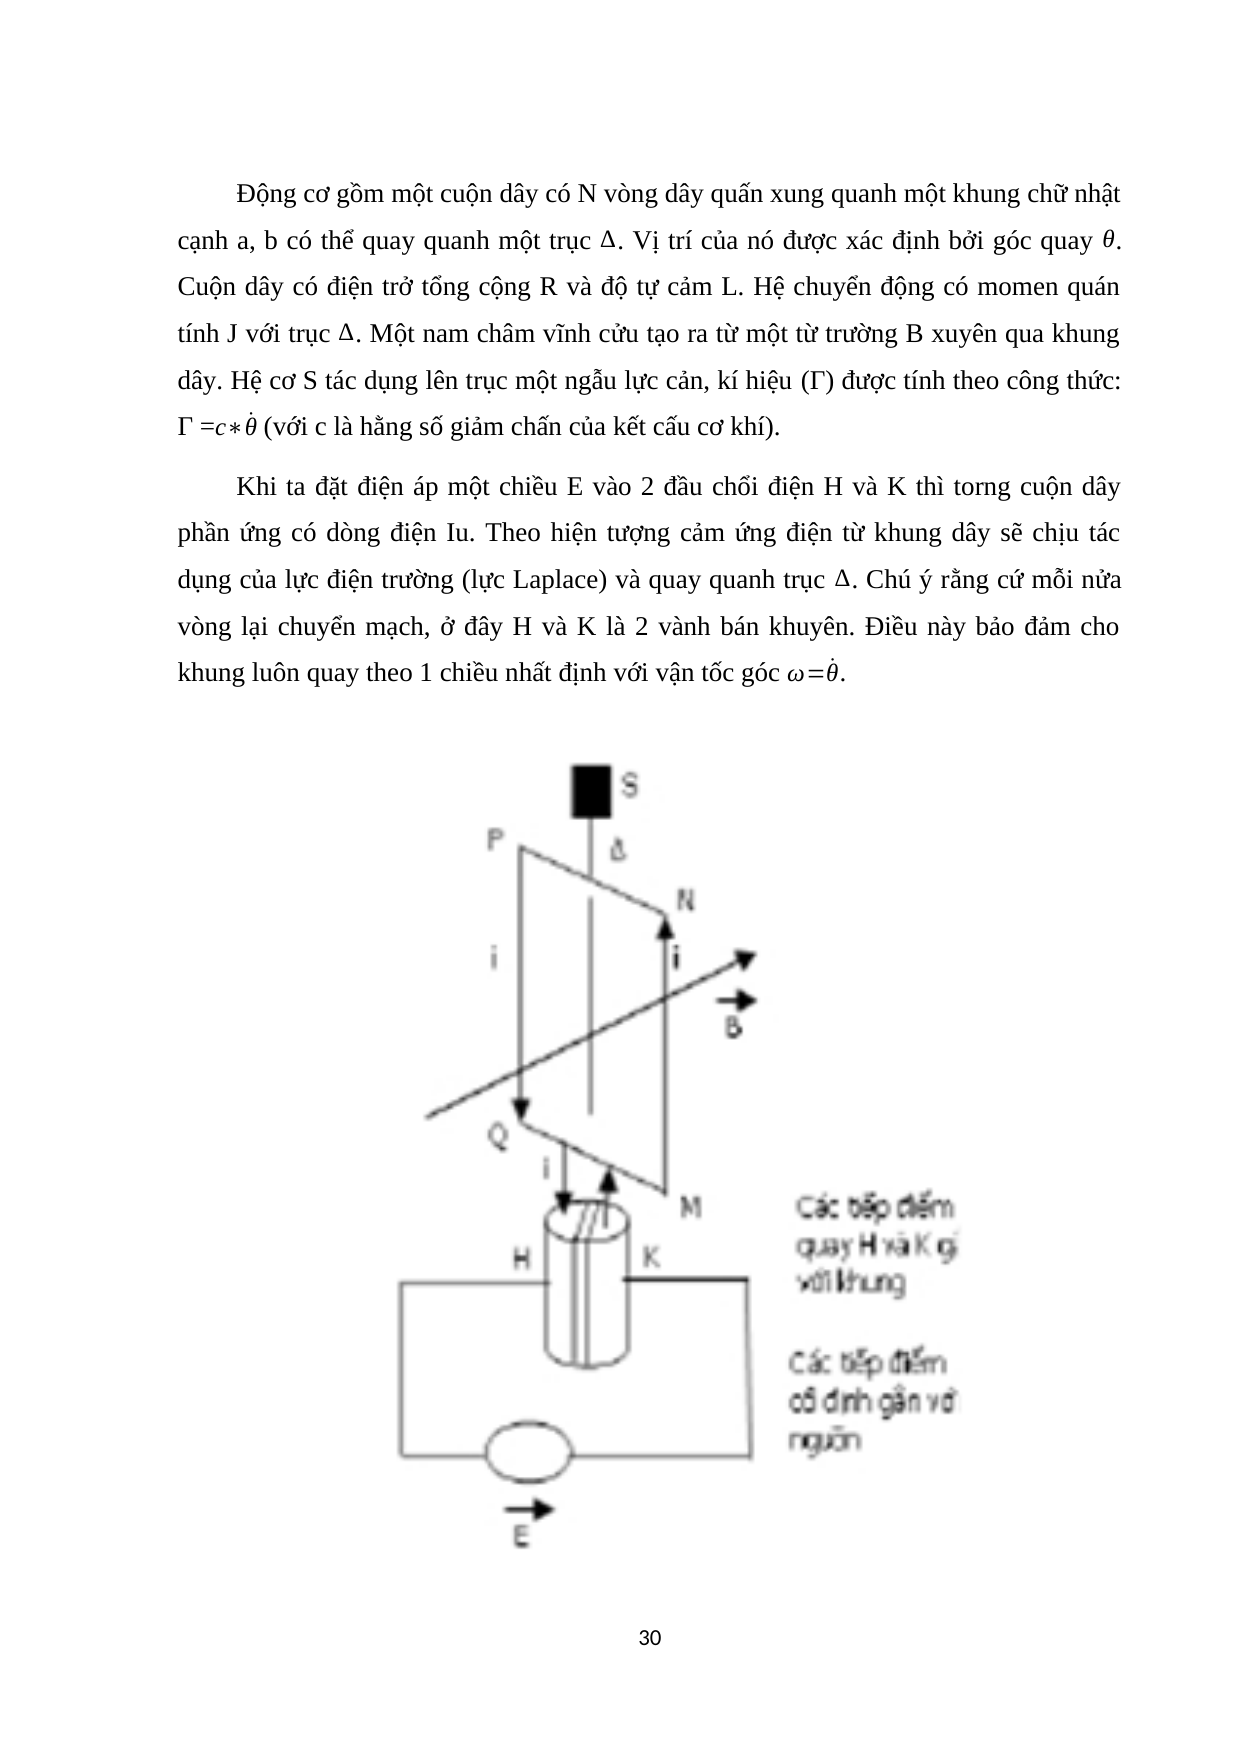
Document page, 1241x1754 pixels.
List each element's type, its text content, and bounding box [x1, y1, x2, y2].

text Khi ta đặt điện áp một chiều E vào 2 đầu chổi điện H và K thì torng cuộn dây phần ứng có dòng điện Iu. Theo hiện tượng cảm ứng điện từ khung dây sẽ chịu tác dụng của lực điện trường (lực Laplace) và quay quanh trục . Chú ý rằng cứ mỗi nửa vòng lại chuyển mạch, ở đây H và K là 2 vành bán khuyên. Điều này bảo đảm cho khung luôn quay theo 1 chiều nhất định với vận tốc góc . [177, 470, 1122, 687]
text Động cơ gồm một cuộn dây có N vòng dây quấn xung quanh một khung chữ nhật cạnh a, b có thể quay quanh một trục . Vị trí của nó được xác định bởi góc quay . Cuộn dây có điện trở tổng cộng R và độ tự cảm L. Hệ chuyển động có momen quán tính J với trục . Một nam châm vĩnh cửu tạo ra từ một từ trường B xuyên qua khung dây. Hệ cơ S tác dụng lên trục một ngẫu lực cản, kí hiệu (Γ) được tính theo công thức: Γ = (với c là hằng số giảm chấn của kết cấu cơ khí). [177, 177, 1122, 442]
